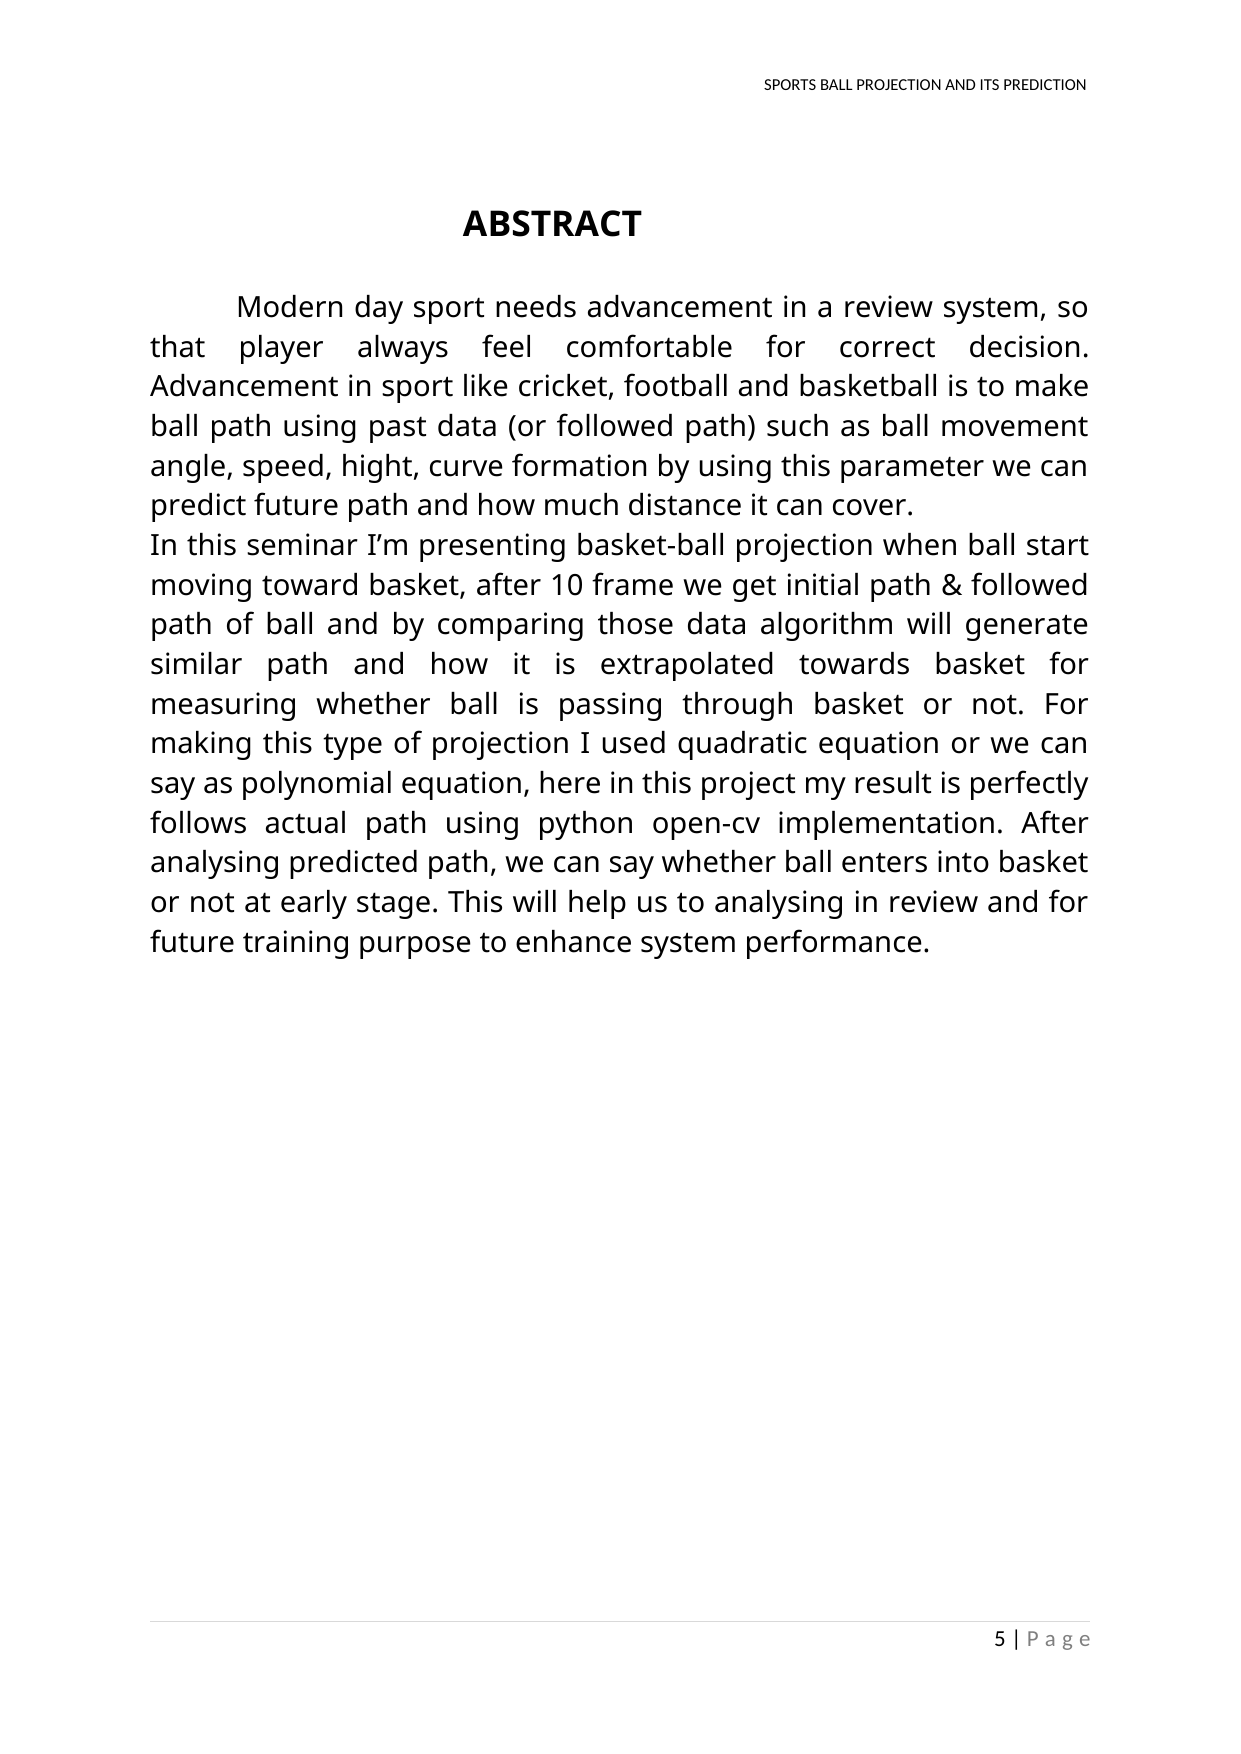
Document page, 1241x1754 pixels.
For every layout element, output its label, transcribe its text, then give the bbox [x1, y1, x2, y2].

text Modern day sport needs advancement in a review system, so that player always feel comfortable for correct decision. Advancement in sport like cricket, football and basketball is to make ball path using past data (or followed path) such as ball movement angle, speed, hight, curve formation by using this parameter we can predict future path and how much distance it can cover. [150, 286, 1090, 524]
text ABSTRACT [150, 198, 1090, 246]
text In this seminar I’m presenting basket-ball projection when ball start moving toward basket, after 10 frame we get initial path & followed path of ball and by comparing those data algorithm will generate similar path and how it is extrapolated towards basket for measuring whether ball is passing through basket or not. For making this type of projection I used quadratic equation or we can say as polynomial equation, here in this project my result is perfectly follows actual path using python open-cv implementation. After analysing predicted path, we can say whether ball enters into basket or not at early stage. This will help us to analysing in review and for future training purpose to enhance system performance. [150, 524, 1090, 961]
